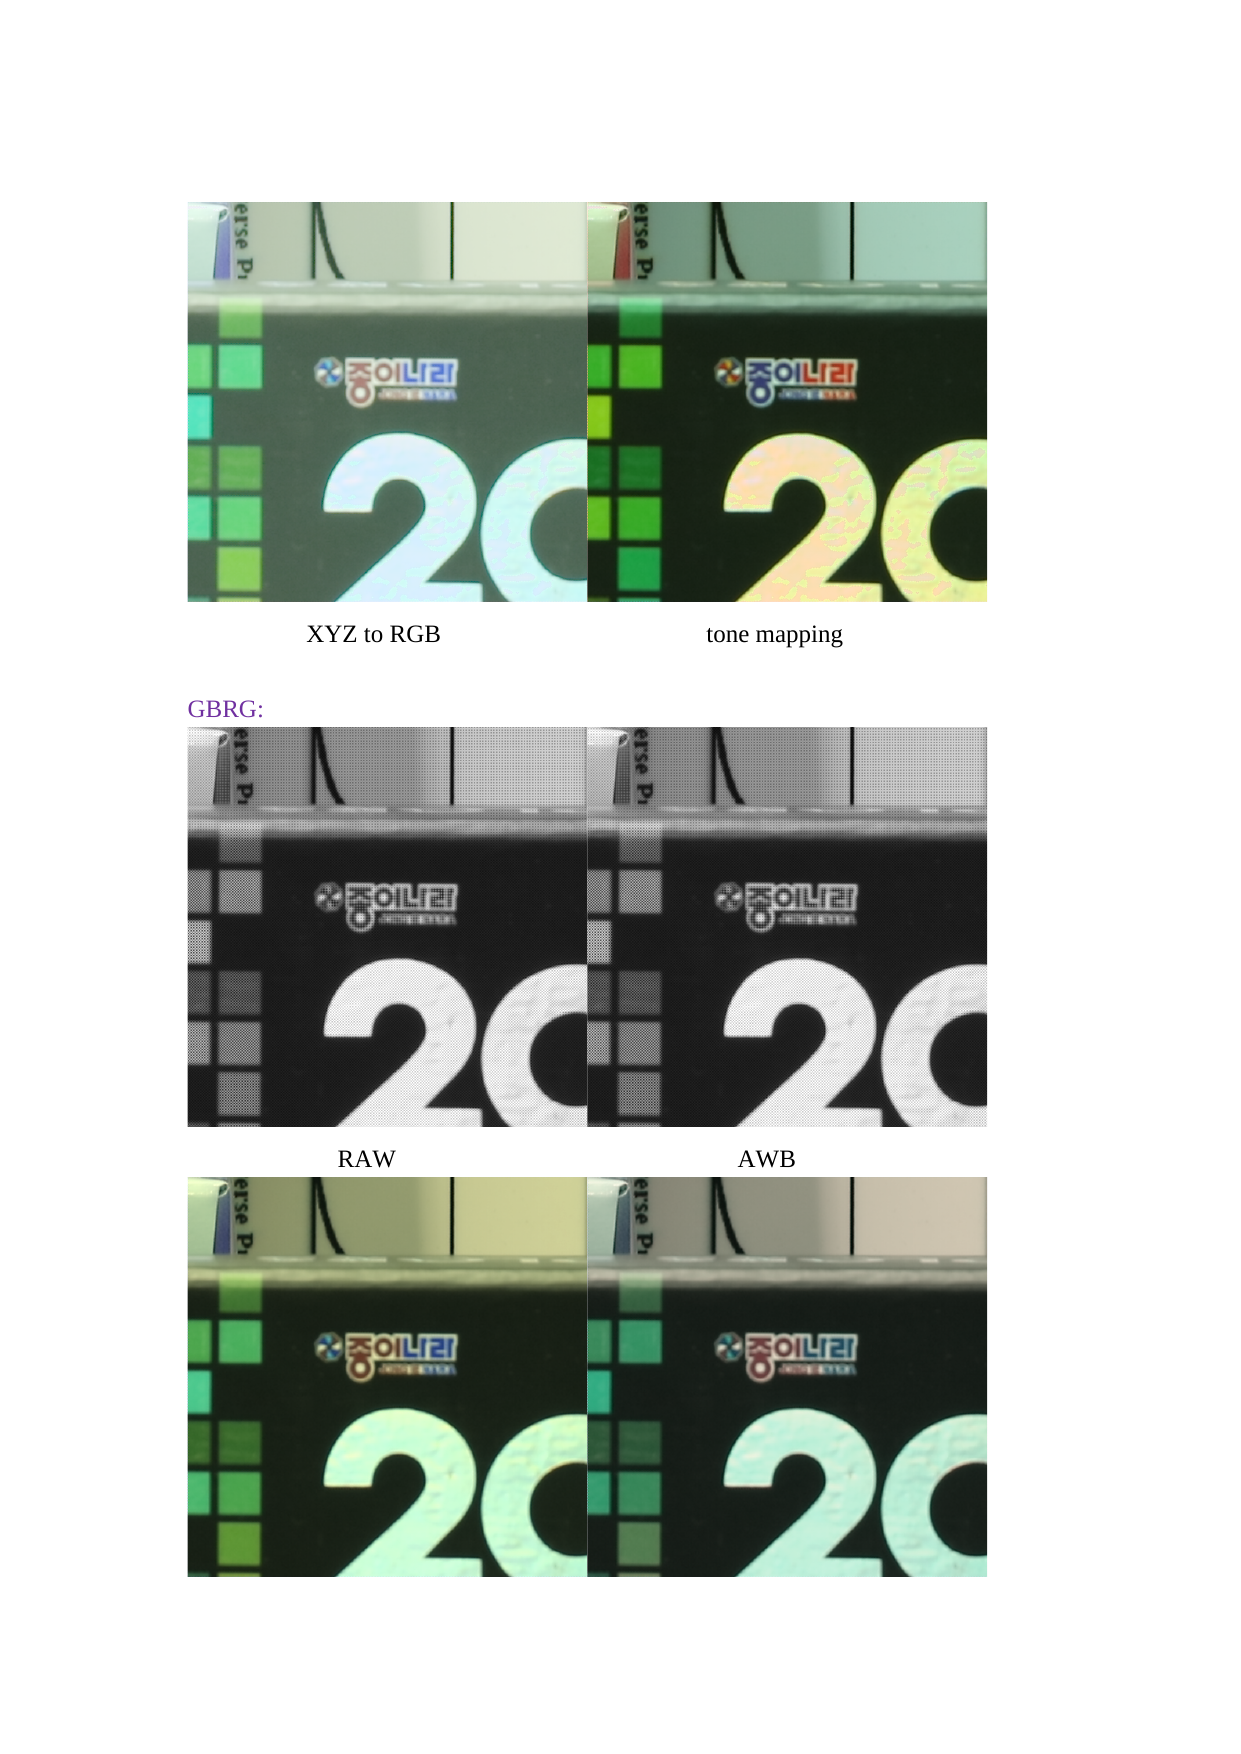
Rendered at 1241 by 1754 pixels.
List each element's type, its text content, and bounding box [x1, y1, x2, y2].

picture [187, 202, 988, 602]
text RAW AWB [187, 1139, 1053, 1177]
picture [187, 1177, 988, 1577]
text GBRG: [187, 689, 1053, 727]
text XYZ to RGB tone mapping [187, 614, 1053, 652]
picture [187, 727, 988, 1127]
